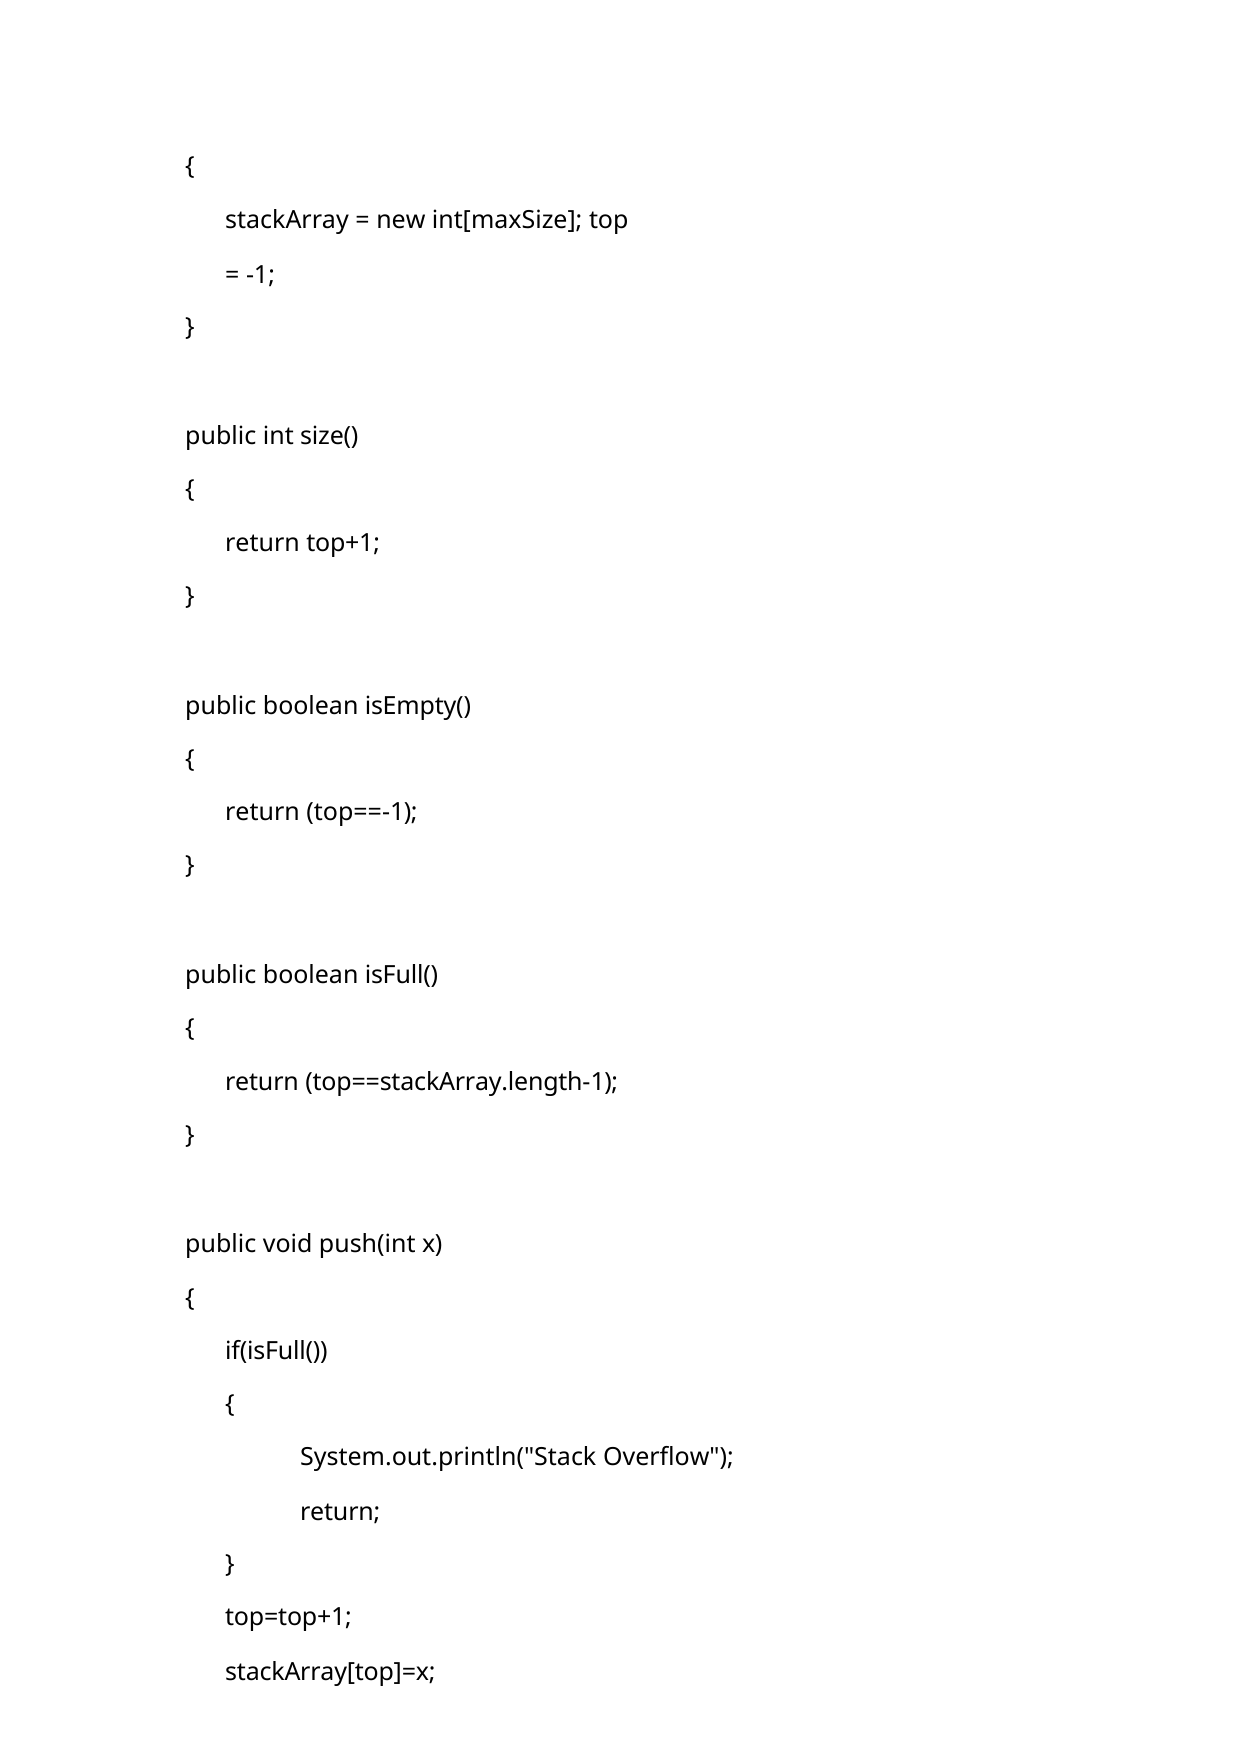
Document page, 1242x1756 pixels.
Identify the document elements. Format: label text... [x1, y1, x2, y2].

text { [185, 740, 1094, 774]
text } [225, 1549, 1094, 1578]
text stackArray = new int[maxSize]; top = -1; [225, 201, 639, 291]
text } [185, 847, 1094, 881]
text { [185, 471, 1094, 505]
text System.out.println("Stack Overflow"); return; [300, 1439, 781, 1528]
text } [185, 577, 1094, 611]
text { [225, 1386, 1094, 1420]
text top=top+1; stackArray[top]=x; [225, 1598, 467, 1688]
text public boolean isEmpty() [185, 687, 1094, 721]
text public void push(int x) [185, 1226, 1094, 1260]
text return (top==-1); [225, 793, 1094, 827]
text { [185, 1279, 1094, 1313]
text } [185, 312, 1094, 341]
text return top+1; [225, 524, 1094, 558]
text if(isFull()) [225, 1332, 1094, 1367]
text public boolean isFull() [185, 957, 1094, 991]
text return (top==stackArray.length-1); [225, 1063, 1094, 1097]
text } [185, 1116, 1094, 1150]
text { [185, 1010, 1094, 1044]
text { [185, 148, 1094, 182]
text public int size() [185, 418, 1094, 452]
